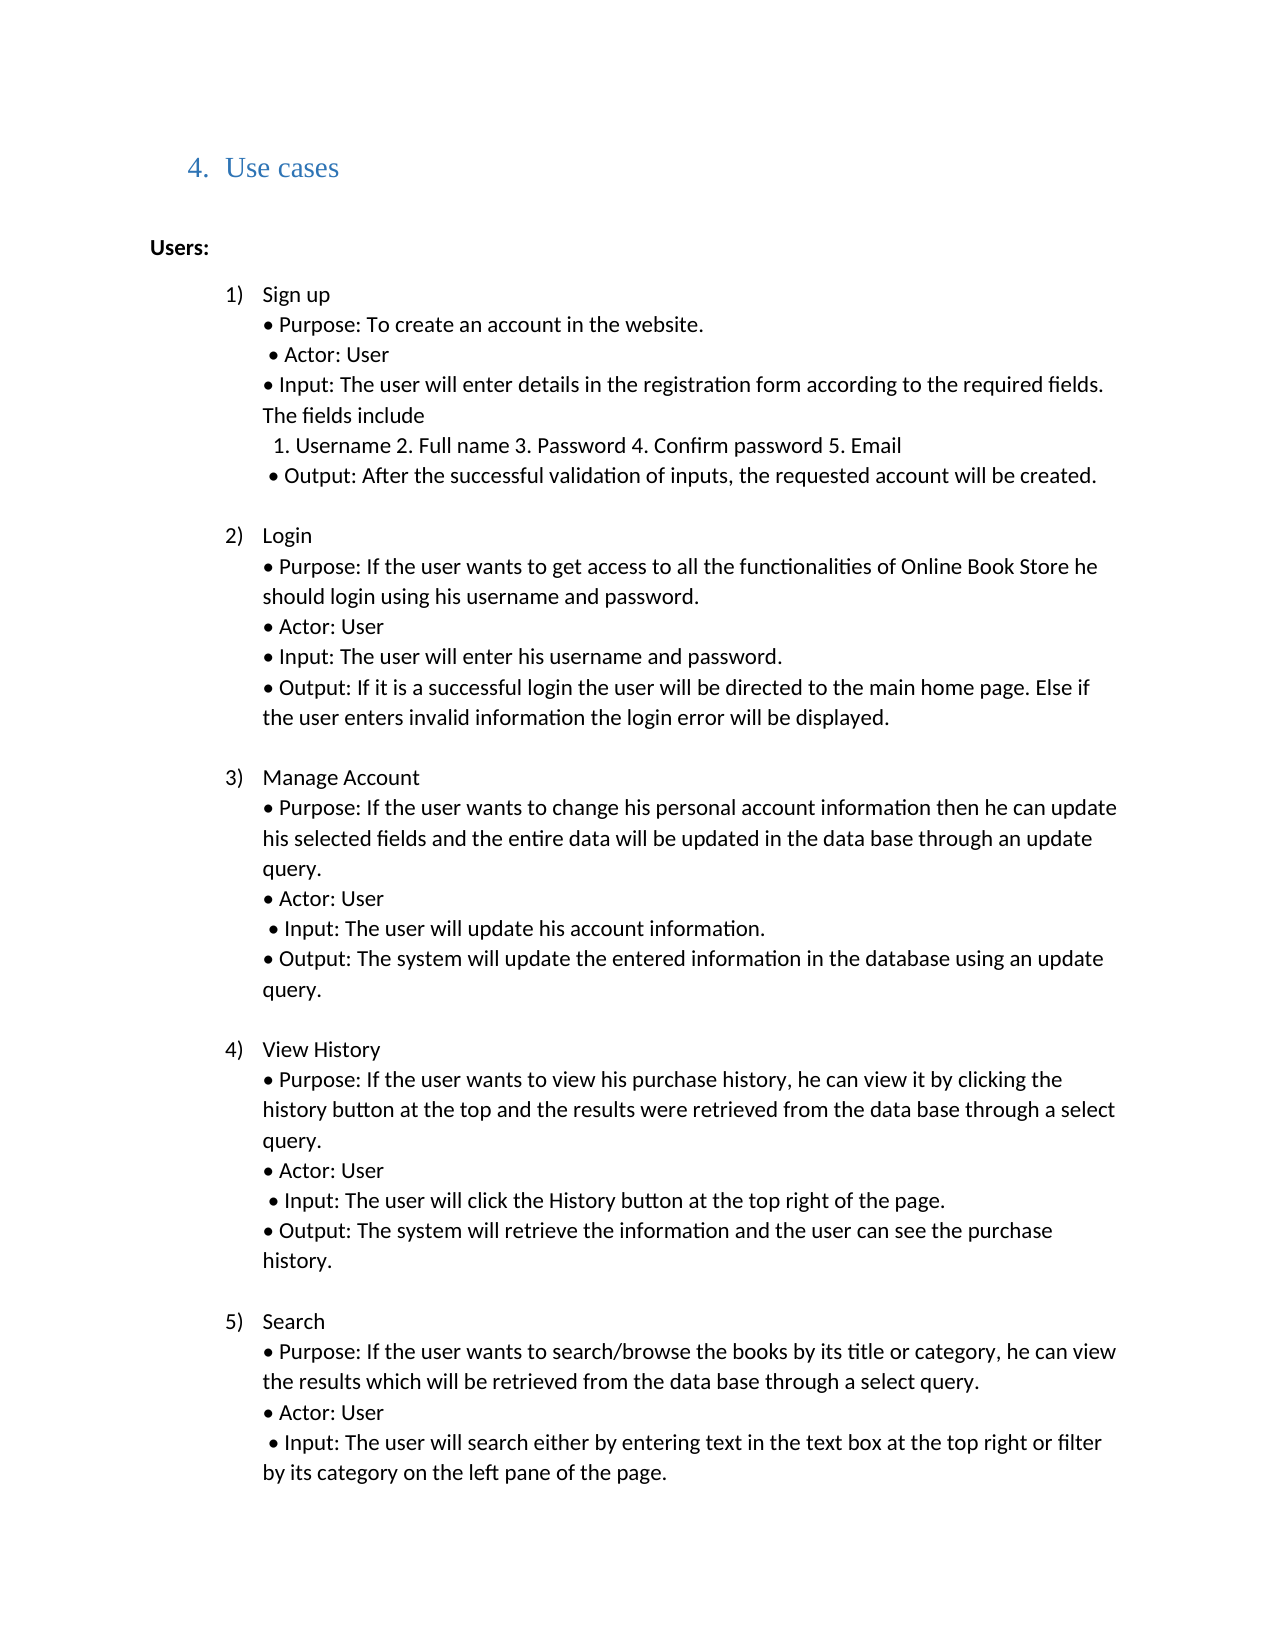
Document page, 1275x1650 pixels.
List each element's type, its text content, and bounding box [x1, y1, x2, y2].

list • Purpose: If the user wants to change his personal account information then he can update his selected fields and the entire data will be updated in the data base through an update query. [262, 793, 1125, 882]
list • Output: The system will retrieve the information and the user can see the purchase history. [262, 1216, 1125, 1274]
list • Purpose: If the user wants to get access to all the functionalities of Online Book Store he should login using his username and password. [262, 552, 1125, 610]
list • Output: If it is a successful login the user will be directed to the main home page. Else if the user enters invalid information the login error will be displayed. [262, 673, 1125, 731]
list • Output: The system will update the entered information in the database using an update query. [262, 944, 1125, 1003]
subtitle Use cases [187, 150, 1125, 183]
list • Input: The user will enter details in the registration form according to the required fields. The fields include [262, 371, 1125, 429]
list • Purpose: If the user wants to view his purchase history, he can view it by clicking the history button at the top and the results were retrieved from the data base through a select query. [262, 1065, 1125, 1154]
list Login [225, 522, 1125, 549]
list • Actor: User [262, 884, 1125, 912]
list • Input: The user will enter his username and password. [262, 642, 1125, 670]
list • Actor: User [262, 1156, 1125, 1184]
list View History [225, 1035, 1125, 1063]
list • Input: The user will update his account information. [262, 914, 1125, 942]
list • Output: After the successful validation of inputs, the requested account will be created. [262, 461, 1125, 489]
list • Actor: User [262, 1398, 1125, 1426]
list 1. Username 2. Full name 3. Password 4. Confirm password 5. Email [262, 431, 1125, 459]
list • Actor: User [262, 612, 1125, 640]
list • Input: The user will search either by entering text in the text box at the top right or filter by its category on the left pane of the page. [262, 1428, 1125, 1486]
list • Purpose: If the user wants to search/browse the books by its title or category, he can view the results which will be retrieved from the data base through a select query. [262, 1337, 1125, 1395]
list • Actor: User [262, 340, 1125, 368]
list Sign up [225, 280, 1125, 308]
list Manage Account [225, 763, 1125, 791]
list • Purpose: To create an account in the website. [262, 310, 1125, 338]
list Search [225, 1307, 1125, 1335]
text Users: [150, 233, 1125, 261]
list • Input: The user will click the History button at the top right of the page. [262, 1186, 1125, 1214]
